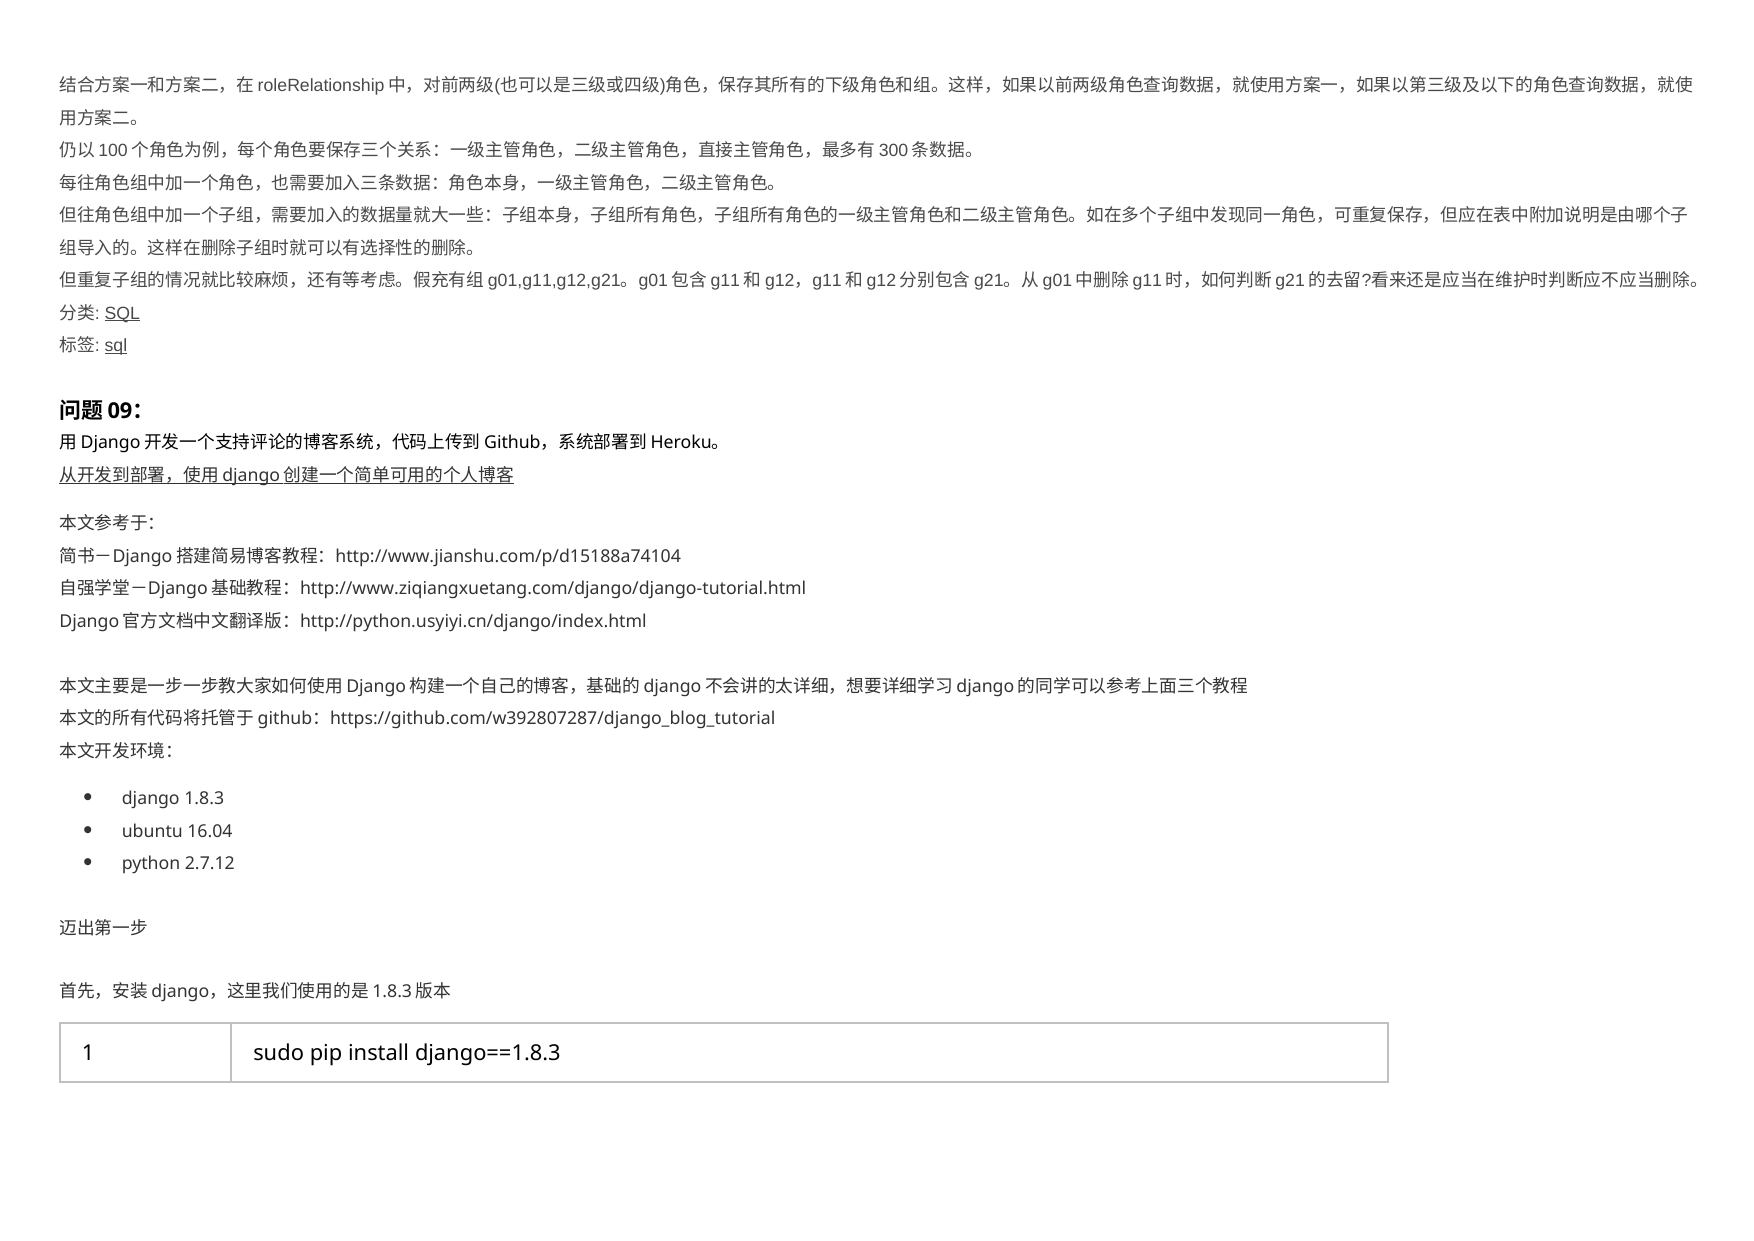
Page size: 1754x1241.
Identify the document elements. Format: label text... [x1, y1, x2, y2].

text 简书－Django搭建简易博客教程：http://www.jianshu.com/p/d15188a74104 [59, 538, 1695, 571]
text 但往角色组中加一个子组，需要加入的数据量就大一些：子组本身，子组所有角色，子组所有角色的一级主管角色和二级主管角色。如在多个子组中发现同一角色，可重复保存，但应在表中附加说明是由哪个子组导入的。这样在删除子组时就可以有选择性的删除。 [59, 198, 1695, 263]
list django 1.8.3 [84, 781, 1695, 814]
subtitle 从开发到部署，使用django创建一个简单可用的个人博客 [59, 458, 1695, 490]
text 本文的所有代码将托管于github：https://github.com/w392807287/django_blog_tutorial [59, 701, 1695, 733]
table_header sudo pip install django==1.8.3 [232, 1024, 1387, 1081]
text 本文参考于： [59, 506, 1695, 538]
text 仍以100个角色为例，每个角色要保存三个关系：一级主管角色，二级主管角色，直接主管角色，最多有300条数据。 [59, 133, 1695, 165]
text 标签: sql [59, 328, 1695, 360]
text 首先，安装django，这里我们使用的是1.8.3版本 [59, 974, 1695, 1006]
text 结合方案一和方案二，在roleRelationship中，对前两级(也可以是三级或四级)角色，保存其所有的下级角色和组。这样，如果以前两级角色查询数据，就使用方案一，如果以第三级及以下的角色查询数据，就使用方案二。 [59, 68, 1695, 133]
text Django官方文档中文翻译版：http://python.usyiyi.cn/django/index.html [59, 603, 1695, 636]
text 分类: SQL [59, 295, 1695, 328]
subtitle 迈出第一步 [59, 910, 1695, 943]
text 每往角色组中加一个角色，也需要加入三条数据：角色本身，一级主管角色，二级主管角色。 [59, 165, 1695, 198]
text 但重复子组的情况就比较麻烦，还有等考虑。假充有组g01,g11,g12,g21。g01包含g11和g12，g11和g12分别包含g21。从g01中删除g11时，如何判断g21的去留?看来还是应当在维护时判断应不应当删除。 [59, 263, 1695, 295]
text 本文主要是一步一步教大家如何使用Django构建一个自己的博客，基础的django不会讲的太详细，想要详细学习django的同学可以参考上面三个教程 [59, 668, 1695, 701]
table_header 1 [61, 1024, 230, 1081]
text 自强学堂－Django基础教程：http://www.ziqiangxuetang.com/django/django-tutorial.html [59, 571, 1695, 603]
text 问题09： [59, 393, 1695, 425]
text 本文开发环境： [59, 733, 1695, 766]
list python 2.7.12 [84, 846, 1695, 879]
text 用Django开发一个支持评论的博客系统，代码上传到Github，系统部署到Heroku。 [59, 425, 1695, 458]
list ubuntu 16.04 [84, 814, 1695, 846]
